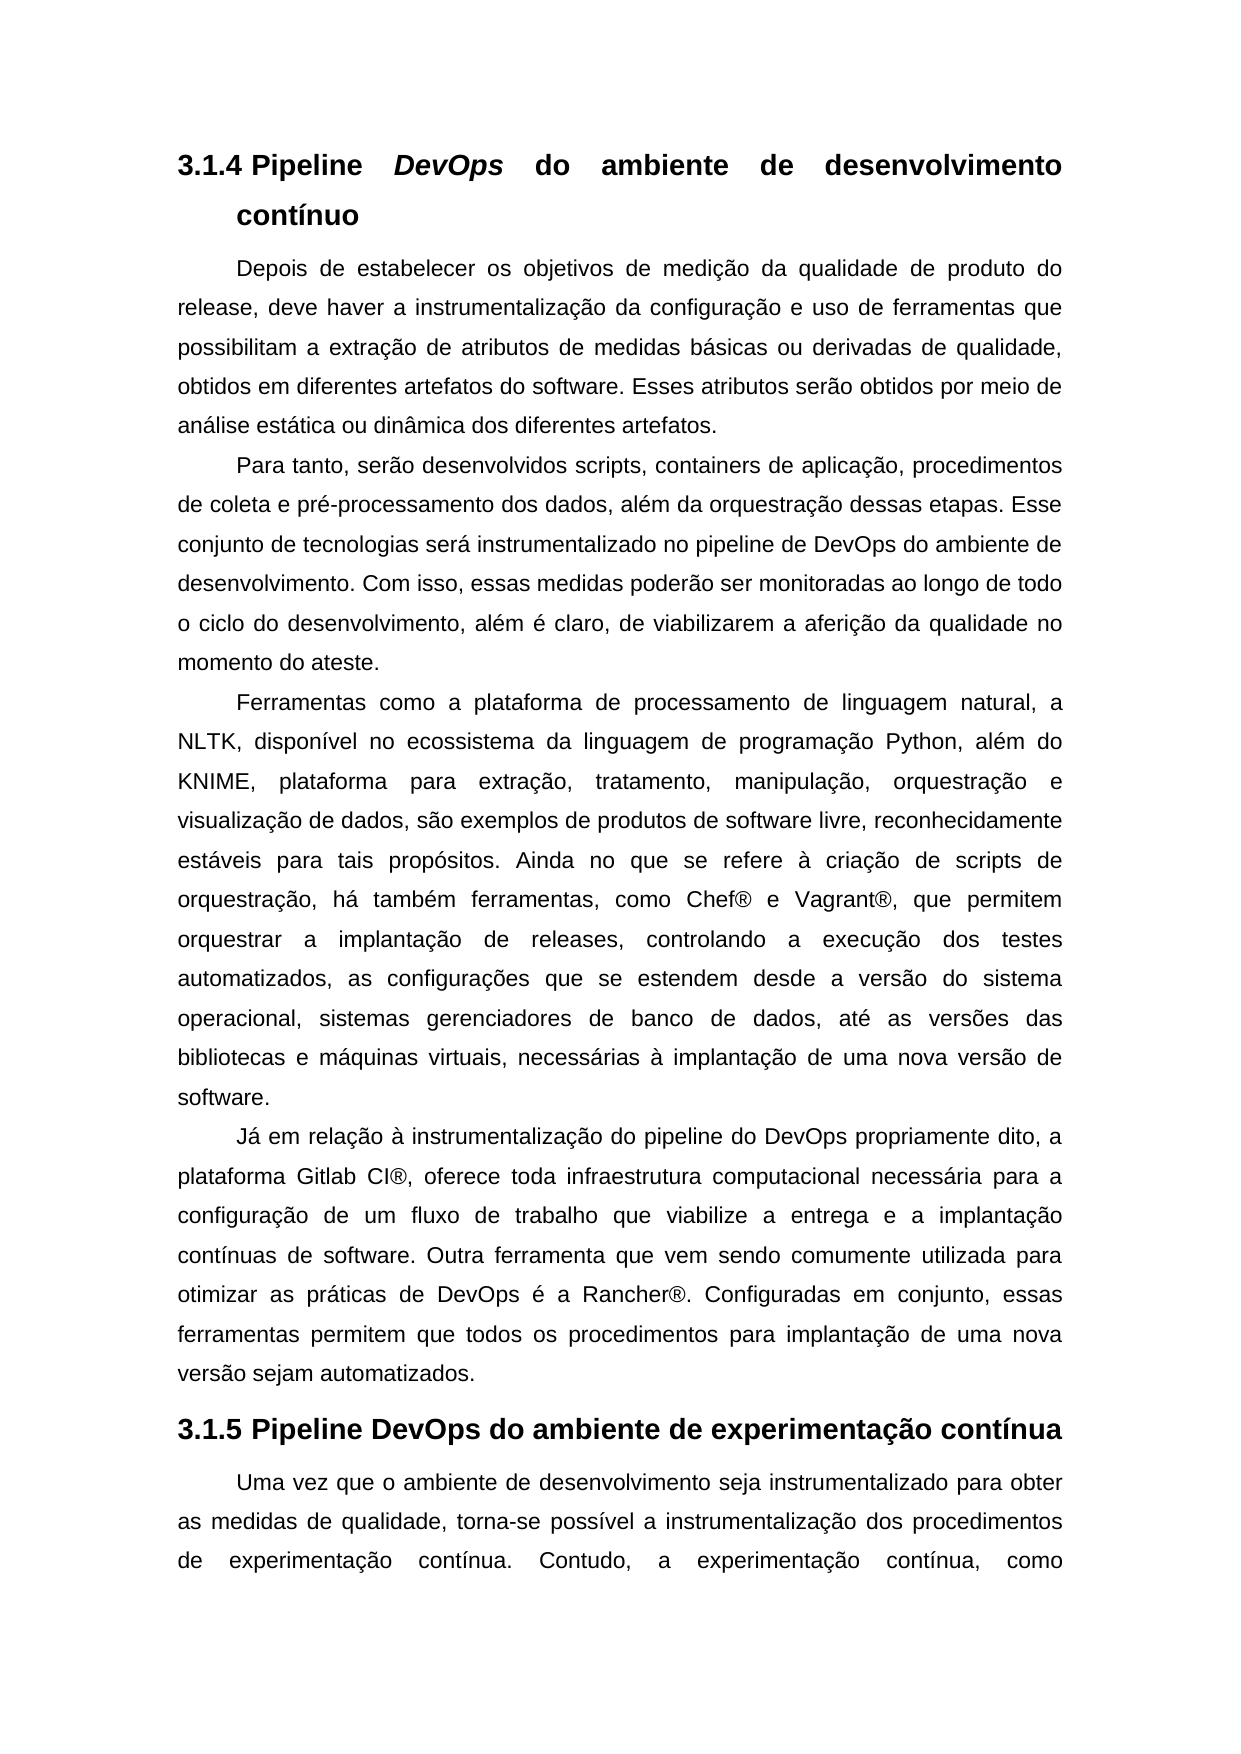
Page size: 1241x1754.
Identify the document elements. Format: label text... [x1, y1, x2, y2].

text Depois de estabelecer os objetivos de medição da qualidade de produto do release, deve haver a instrumentalização da configuração e uso de ferramentas que possibilitam a extração de atributos de medidas básicas ou derivadas de qualidade, obtidos em diferentes artefatos do software. Esses atributos serão obtidos por meio de análise estática ou dinâmica dos diferentes artefatos. [177, 254, 1063, 439]
subtitle Pipeline DevOps do ambiente de desenvolvimento contínuo [177, 148, 1063, 232]
text Para tanto, serão desenvolvidos scripts, containers de aplicação, procedimentos de coleta e pré-processamento dos dados, além da orquestração dessas etapas. Esse conjunto de tecnologias será instrumentalizado no pipeline de DevOps do ambiente de desenvolvimento. Com isso, essas medidas poderão ser monitoradas ao longo de todo o ciclo do desenvolvimento, além é claro, de viabilizarem a aferição da qualidade no momento do ateste. [177, 452, 1063, 676]
subtitle Pipeline DevOps do ambiente de experimentação contínua [177, 1412, 1063, 1446]
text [177, 1468, 1063, 1574]
text Ferramentas como a plataforma de processamento de linguagem natural, a NLTK, disponível no ecossistema da linguagem de programação Python, além do KNIME, plataforma para extração, tratamento, manipulação, orquestração e visualização de dados, são exemplos de produtos de software livre, reconhecidamente estáveis para tais propósitos. Ainda no que se refere à criação de scripts de orquestração, há também ferramentas, como Chef® e Vagrant®, que permitem orquestrar a implantação de releases, controlando a execução dos testes automatizados, as configurações que se estendem desde a versão do sistema operacional, sistemas gerenciadores de banco de dados, até as versões das bibliotecas e máquinas virtuais, necessárias à implantação de uma nova versão de software. [177, 689, 1063, 1110]
text Já em relação à instrumentalização do pipeline do DevOps propriamente dito, a plataforma Gitlab CI®, oferece toda infraestrutura computacional necessária para a configuração de um fluxo de trabalho que viabilize a entrega e a implantação contínuas de software. Outra ferramenta que vem sendo comumente utilizada para otimizar as práticas de DevOps é a Rancher®. Configuradas em conjunto, essas ferramentas permitem que todos os procedimentos para implantação de uma nova versão sejam automatizados. [177, 1123, 1063, 1386]
